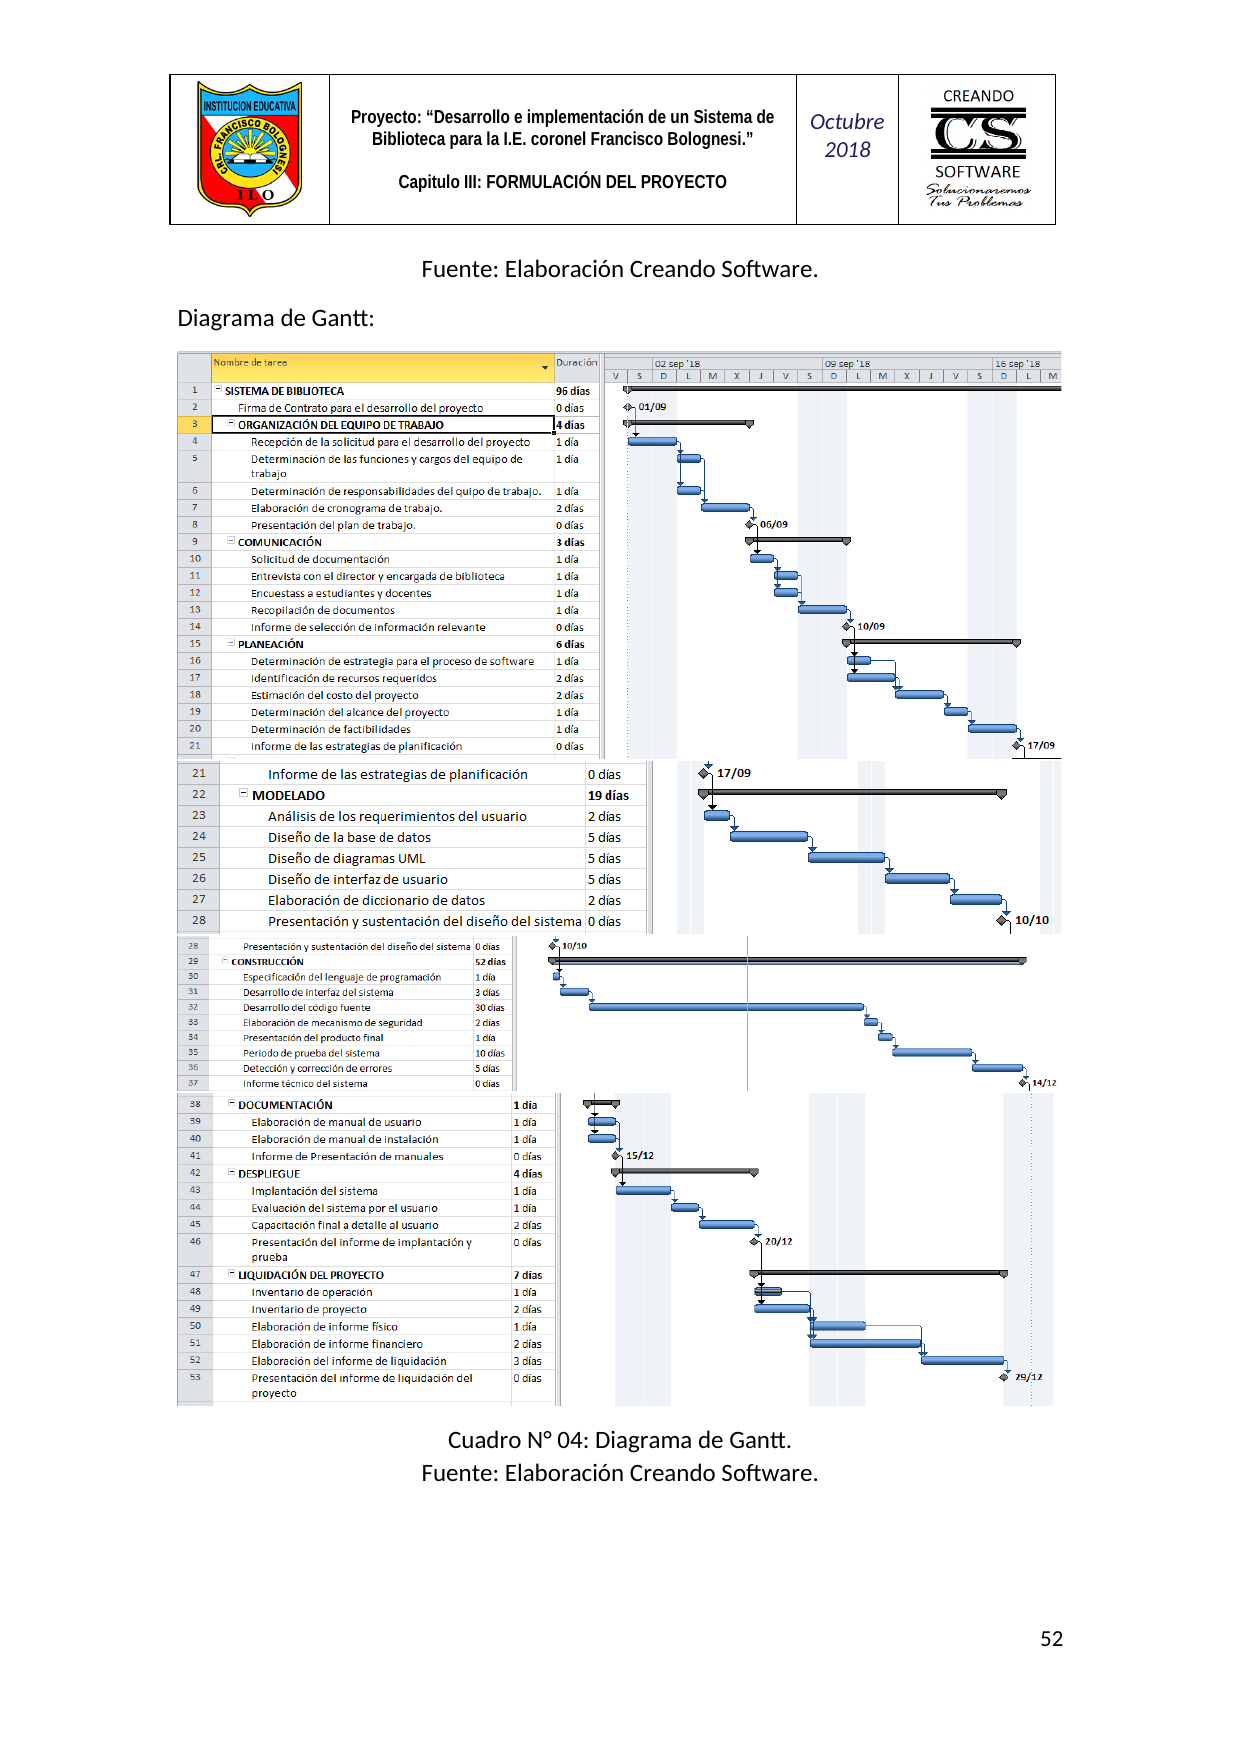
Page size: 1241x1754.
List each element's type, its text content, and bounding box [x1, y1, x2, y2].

text Diagrama de Gantt: [177, 302, 1063, 333]
text Fuente: Elaboración Creando Software. [177, 1457, 1063, 1488]
picture [177, 1093, 1054, 1406]
text Cuadro N° 04: Diagrama de Gantt. [177, 1424, 1063, 1455]
picture [197, 81, 302, 217]
text Fuente: Elaboración Creando Software. [177, 253, 1063, 283]
picture [926, 85, 1033, 210]
picture [177, 761, 1062, 934]
picture [177, 351, 1062, 759]
picture [177, 936, 1062, 1091]
